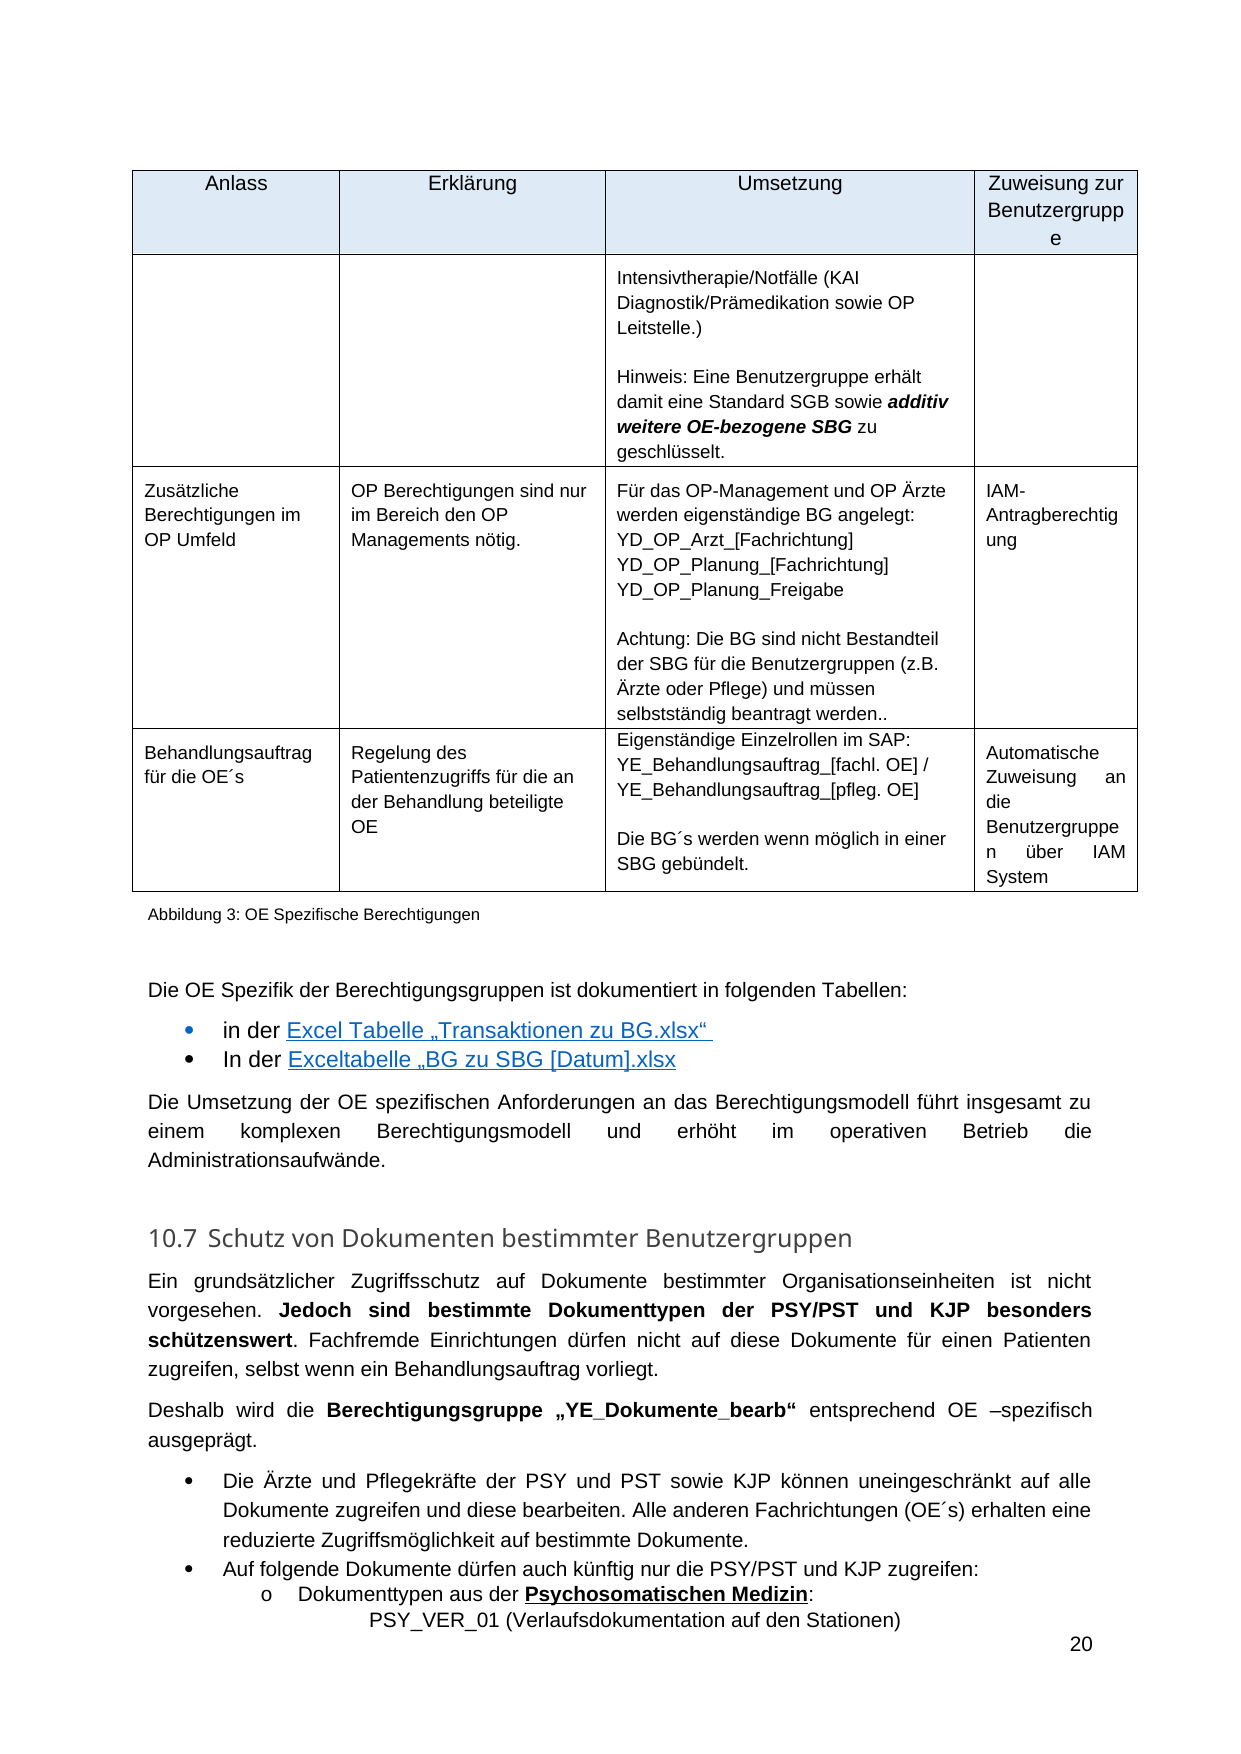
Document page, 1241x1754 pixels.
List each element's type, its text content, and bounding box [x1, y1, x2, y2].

table_cell IAM-Antragberechtigung [975, 467, 1137, 728]
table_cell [340, 255, 605, 466]
text Die OE Spezifik der Berechtigungsgruppen ist dokumentiert in folgenden Tabellen: [148, 974, 1093, 1003]
list Auf folgende Dokumente dürfen auch künftig nur die PSY/PST und KJP zugreifen: [185, 1553, 1093, 1582]
list Dokumenttypen aus der Psychosomatischen Medizin: [260, 1582, 1093, 1608]
subtitle Schutz von Dokumenten bestimmter Benutzergruppen [148, 1224, 1093, 1253]
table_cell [975, 255, 1137, 466]
list PSY_VER_01 (Verlaufsdokumentation auf den Stationen) [298, 1608, 1093, 1632]
table_cell OP Berechtigungen sind nur im Bereich den OP Managements nötig. [340, 467, 605, 728]
text Die Umsetzung der OE spezifischen Anforderungen an das Berechtigungsmodell führt insgesamt zu einem komplexen Berechtigungsmodell und erhöht im operativen Betrieb die Administrationsaufwände. [148, 1086, 1093, 1174]
table_cell Zusätzliche Berechtigungen im OP Umfeld [133, 467, 339, 728]
table_cell Für das OP-Management und OP Ärzte werden eigenständige BG angelegt: YD_OP_Arzt_[Fachrichtung] YD_OP_Planung_[Fachrichtung] YD_OP_Planung_Freigabe Achtung: Die BG sind nicht Bestandteil der SBG für die Benutzergruppen (z.B. Ärzte oder Pflege) und müssen selbstständig beantragt werden.. [606, 467, 974, 728]
table_header Zuweisung zur Benutzergruppe [975, 171, 1137, 253]
table_header Anlass [133, 171, 339, 253]
table_cell Automatische Zuweisung an die Benutzergruppen über IAM System [975, 729, 1137, 891]
text Ein grundsätzlicher Zugriffsschutz auf Dokumente bestimmter Organisationseinheiten ist nicht vorgesehen. Jedoch sind bestimmte Dokumenttypen der PSY/PST und KJP besonders schützenswert. Fachfremde Einrichtungen dürfen nicht auf diese Dokumente für einen Patienten zugreifen, selbst wenn ein Behandlungsauftrag vorliegt. [148, 1265, 1093, 1382]
table_cell Eigenständige Einzelrollen im SAP: YE_Behandlungsauftrag_[fachl. OE] / YE_Behandlungsauftrag_[pfleg. OE] Die BG´s werden wenn möglich in einer SBG gebündelt. [606, 729, 974, 891]
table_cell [133, 255, 339, 466]
table_cell Regelung des Patientenzugriffs für die an der Behandlung beteiligte OE [340, 729, 605, 891]
table_header Erklärung [340, 171, 605, 253]
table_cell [606, 255, 974, 466]
table_cell Behandlungsauftrag für die OE´s [133, 729, 339, 891]
table_header Umsetzung [606, 171, 974, 253]
text Deshalb wird die Berechtigungsgruppe „YE_Dokumente_bearb“ entsprechend OE –spezifisch ausgeprägt. [148, 1394, 1093, 1453]
list In der Exceltabelle „BG zu SBG [Datum].xlsx [185, 1044, 1093, 1074]
list in der Excel Tabelle „Transaktionen zu BG.xlsx“ [185, 1015, 1093, 1044]
list Die Ärzte und Pflegekräfte der PSY und PST sowie KJP können uneingeschränkt auf alle Dokumente zugreifen und diese bearbeiten. Alle anderen Fachrichtungen (OE´s) erhalten eine reduzierte Zugriffsmöglichkeit auf bestimmte Dokumente. [185, 1465, 1093, 1553]
